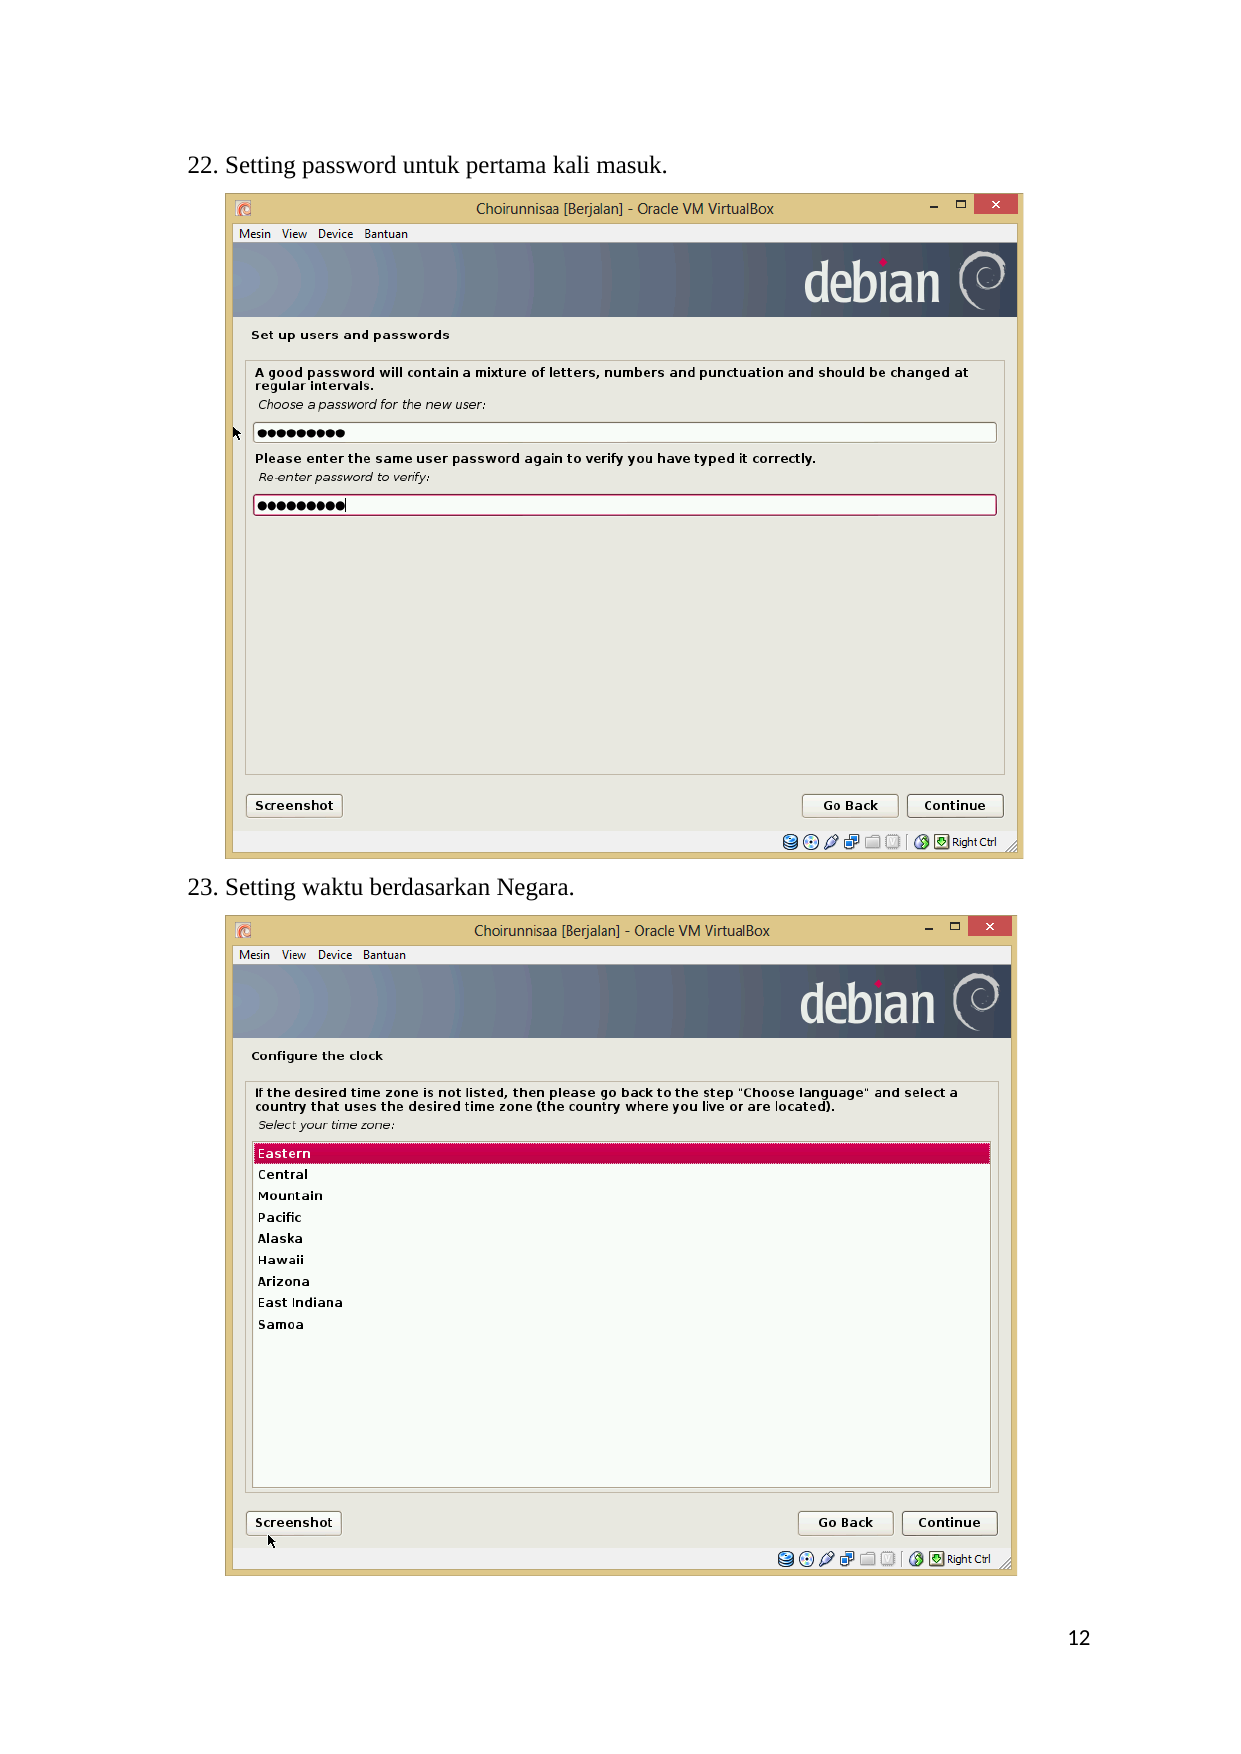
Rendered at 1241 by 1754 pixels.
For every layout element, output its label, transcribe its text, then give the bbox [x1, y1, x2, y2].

list Setting waktu berdasarkan Negara. [187, 872, 1090, 901]
picture [225, 915, 1018, 1576]
list Setting password untuk pertama kali masuk. [187, 150, 1090, 179]
picture [225, 193, 1024, 859]
